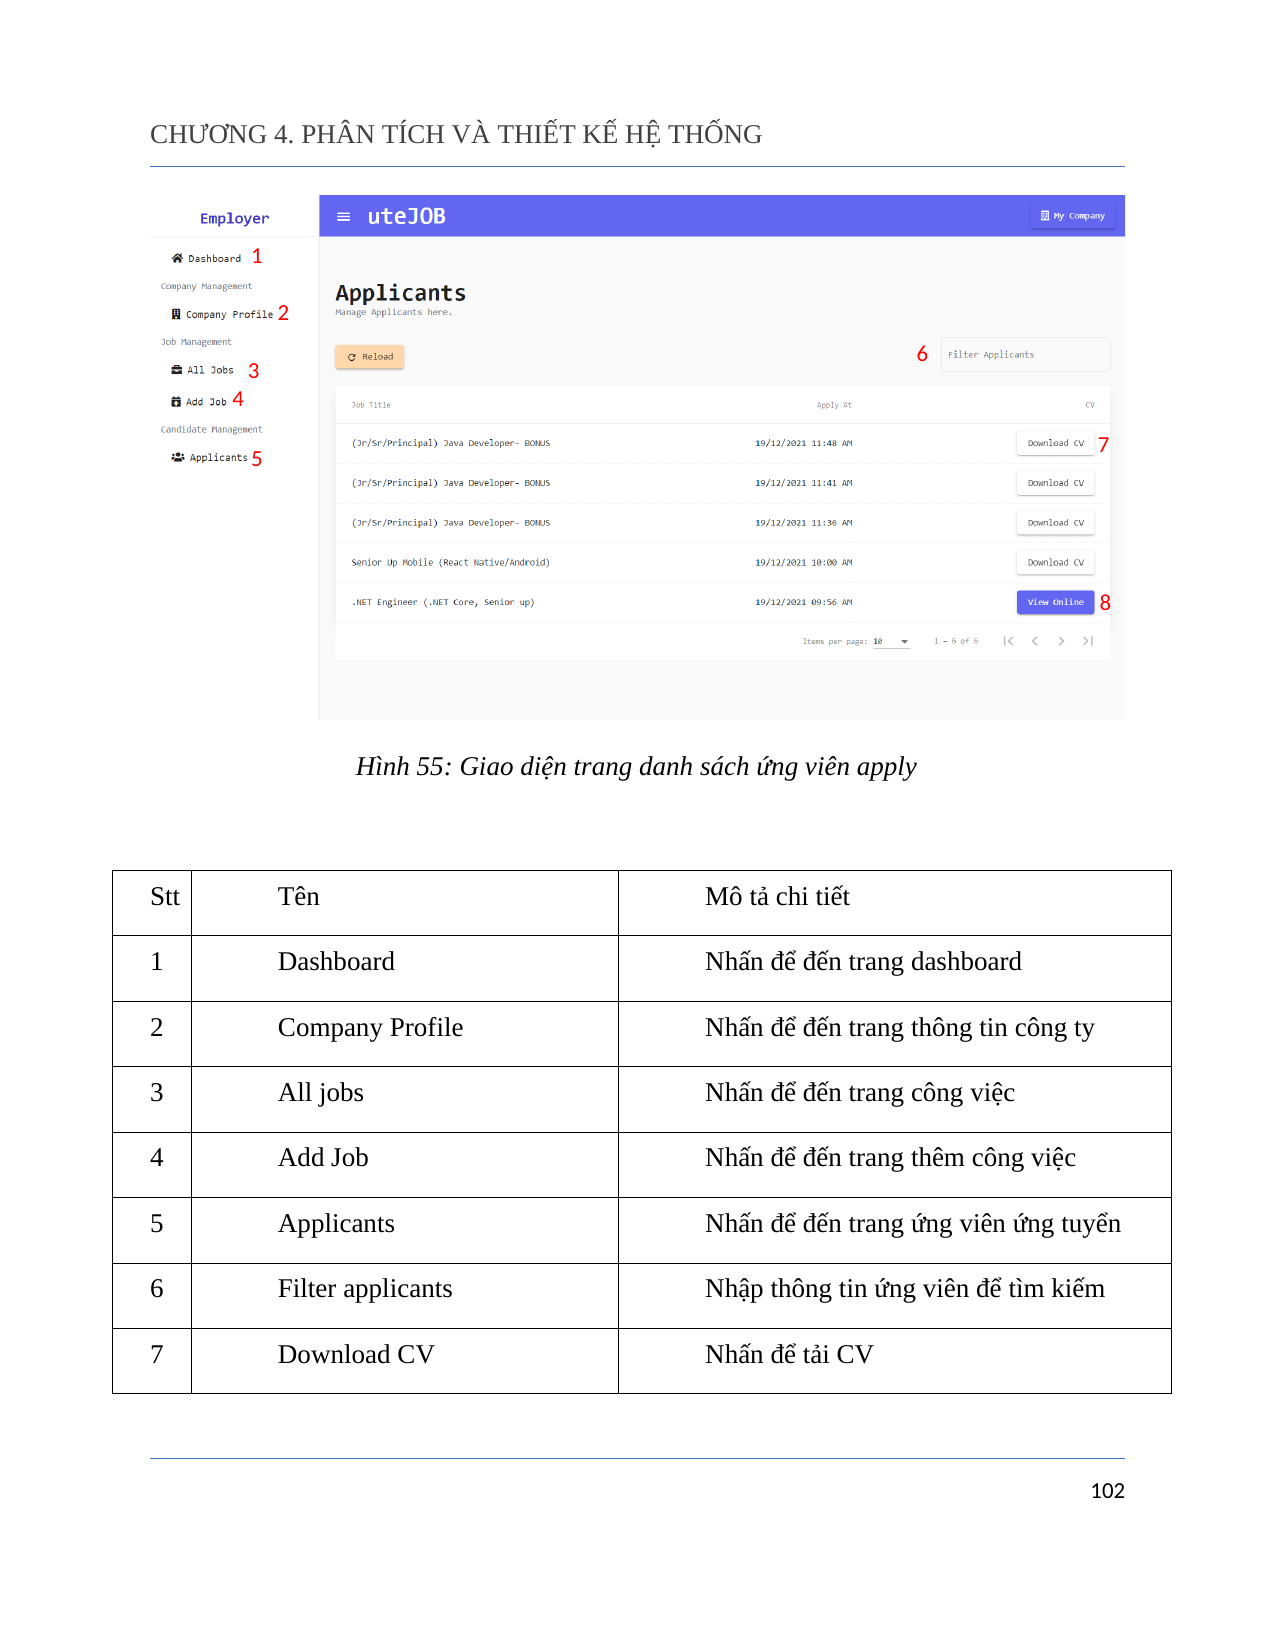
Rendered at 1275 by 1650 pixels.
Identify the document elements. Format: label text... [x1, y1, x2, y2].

table_header Mô tả chi tiết [619, 871, 1171, 935]
table_cell 7 [113, 1329, 191, 1393]
table_cell Download CV [192, 1329, 618, 1393]
table_cell Nhập thông tin ứng viên để tìm kiếm [619, 1264, 1171, 1328]
table_cell Company Profile [192, 1002, 618, 1066]
picture [150, 195, 1125, 720]
table_cell 2 [113, 1002, 191, 1066]
table_cell Applicants [192, 1198, 618, 1262]
table_cell Nhấn để đến trang dashboard [619, 936, 1171, 1001]
table_header Tên [192, 871, 618, 935]
table_cell Nhấn để đến trang công việc [619, 1067, 1171, 1132]
table_cell All jobs [192, 1067, 618, 1132]
table_cell Nhấn để đến trang thêm công việc [619, 1133, 1171, 1197]
table_header Stt [113, 871, 191, 935]
table_cell 4 [113, 1133, 191, 1197]
table_cell Dashboard [192, 936, 618, 1001]
table_cell 5 [113, 1198, 191, 1262]
table_cell Nhấn để đến trang ứng viên ứng tuyển [619, 1198, 1171, 1262]
table_cell Filter applicants [192, 1264, 618, 1328]
table_cell 6 [113, 1264, 191, 1328]
table_cell 1 [113, 936, 191, 1001]
table_cell Nhấn để tải CV [619, 1329, 1171, 1393]
table_cell 3 [113, 1067, 191, 1132]
table_cell Add Job [192, 1133, 618, 1197]
table_cell Nhấn để đến trang thông tin công ty [619, 1002, 1171, 1066]
text Hình 55: Giao diện trang danh sách ứng viên apply [150, 750, 1125, 782]
